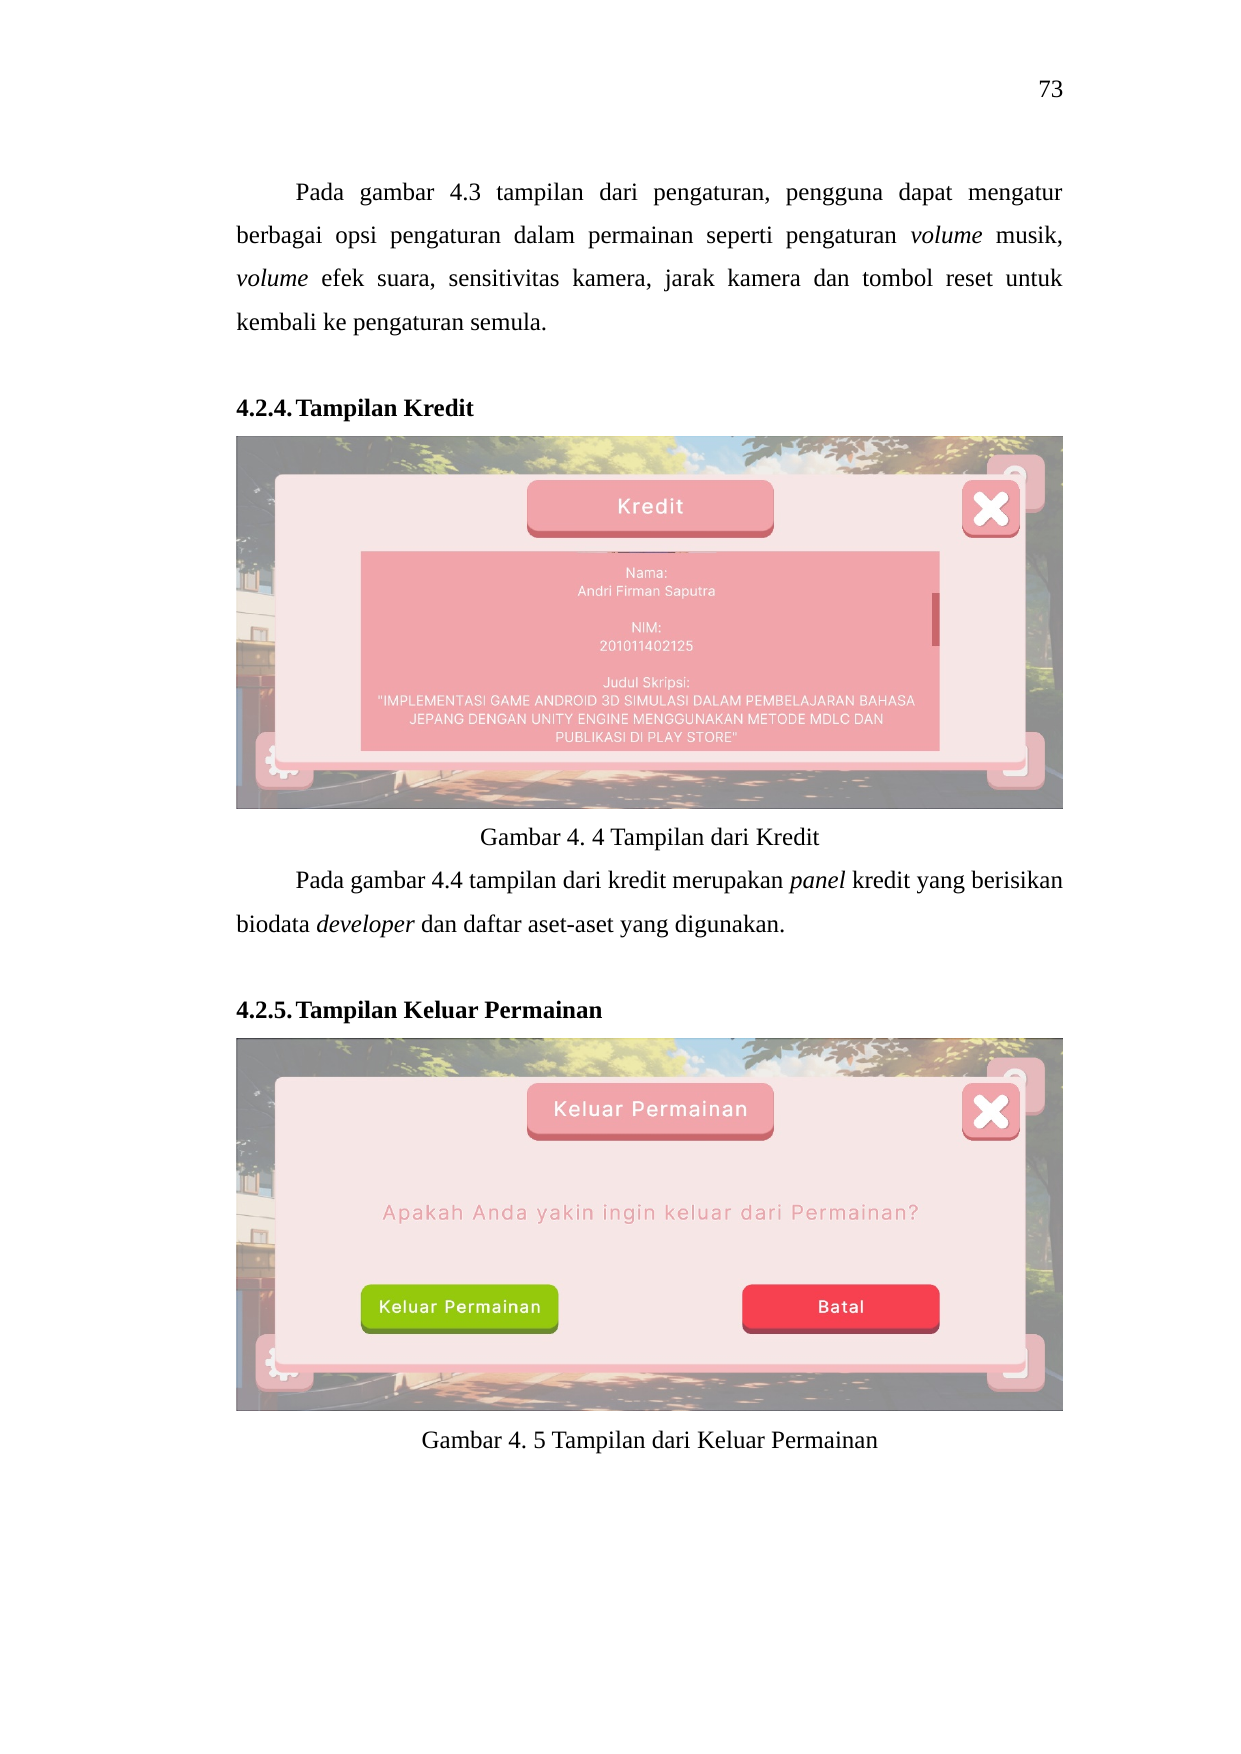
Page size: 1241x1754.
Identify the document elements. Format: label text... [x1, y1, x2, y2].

text Pada gambar 4.3 tampilan dari pengaturan, pengguna dapat mengatur berbagai opsi pengaturan dalam permainan seperti pengaturan volume musik, volume efek suara, sensitivitas kamera, jarak kamera dan tombol reset untuk kembali ke pengaturan semula. [236, 177, 1063, 335]
picture [236, 436, 1063, 809]
subtitle Tampilan Kredit [236, 393, 1063, 422]
subtitle Tampilan Keluar Permainan [236, 995, 1063, 1024]
text Pada gambar 4.4 tampilan dari kredit merupakan panel kredit yang berisikan biodata developer dan daftar aset-aset yang digunakan. [236, 866, 1063, 937]
text Gambar 4. 4 Tampilan dari Kredit [236, 822, 1063, 851]
picture [236, 1038, 1063, 1411]
text Gambar 4. 5 Tampilan dari Keluar Permainan [236, 1425, 1063, 1453]
